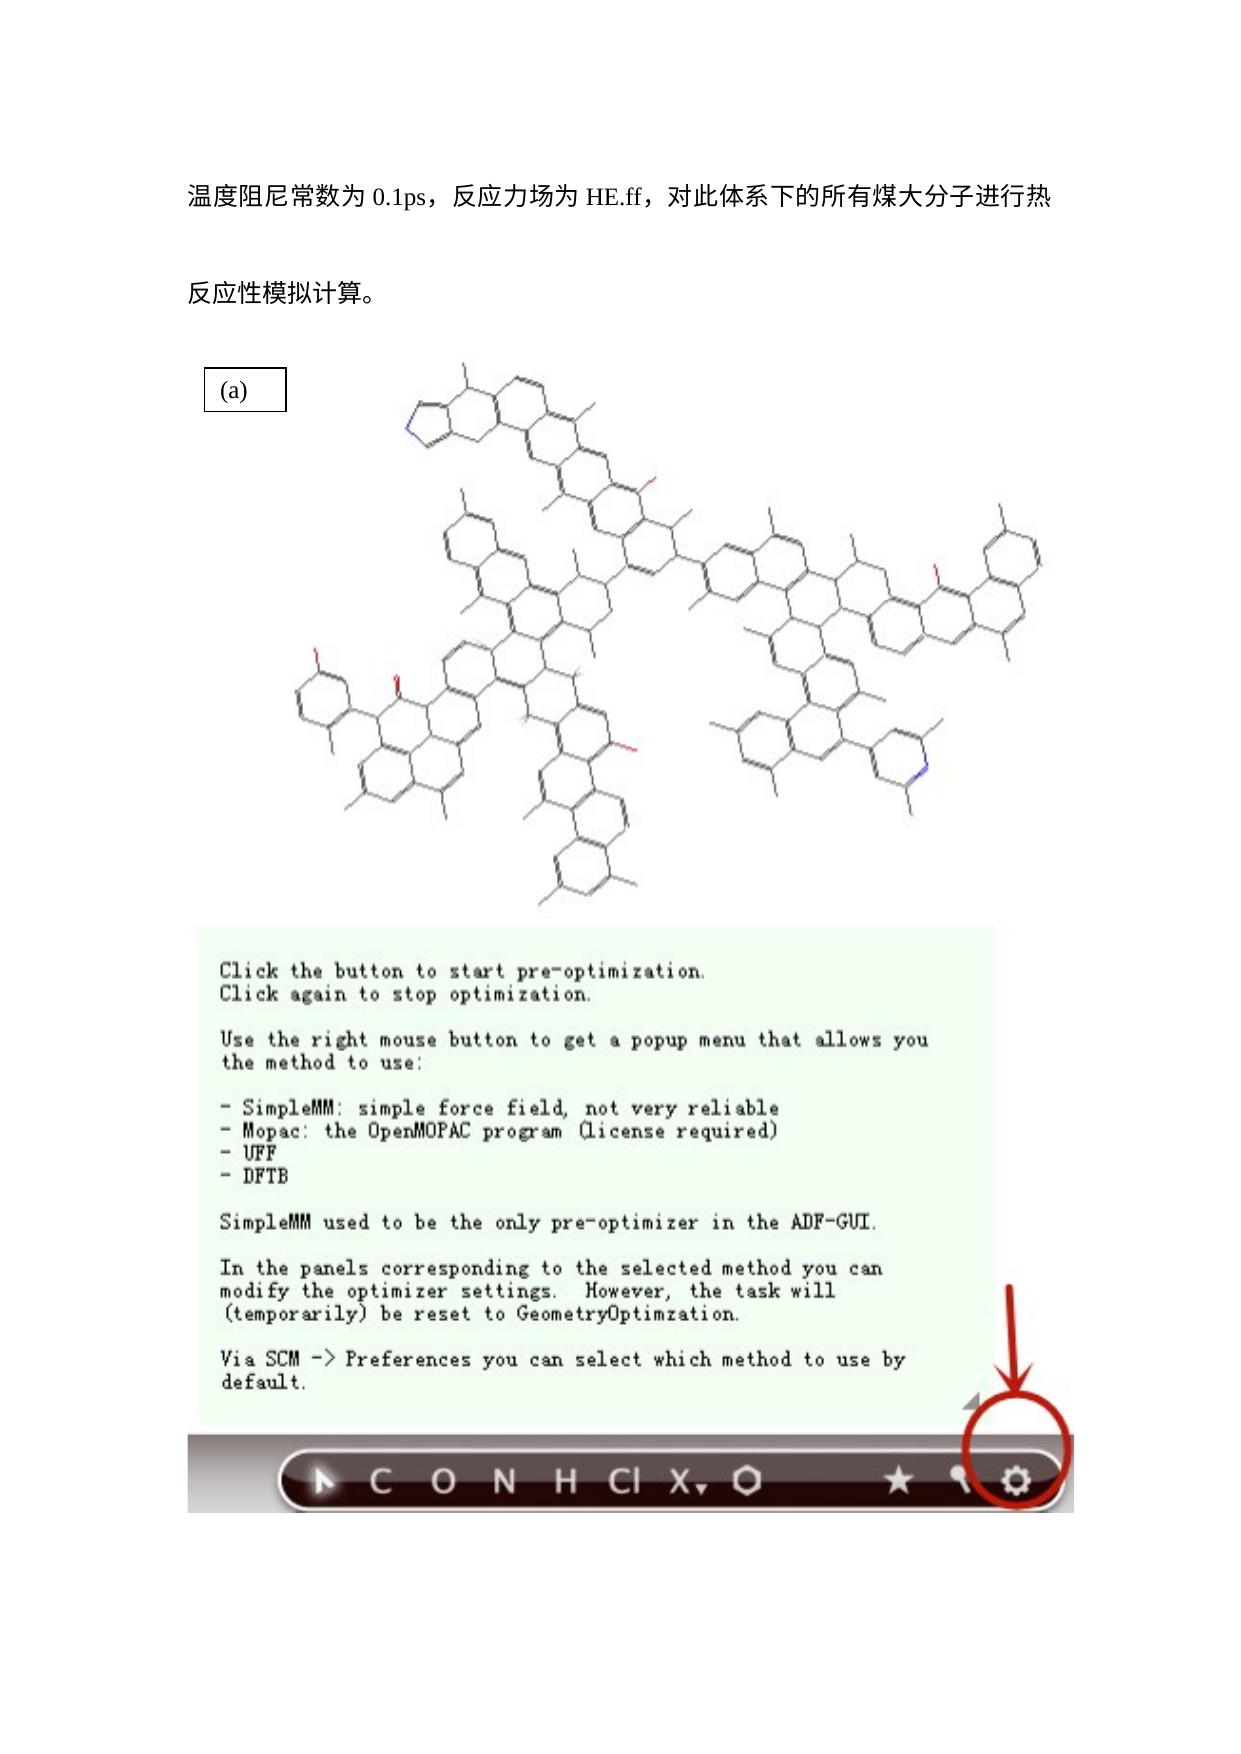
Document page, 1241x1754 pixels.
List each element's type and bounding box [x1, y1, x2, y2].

picture [187, 342, 1075, 1513]
text [187, 162, 1053, 324]
